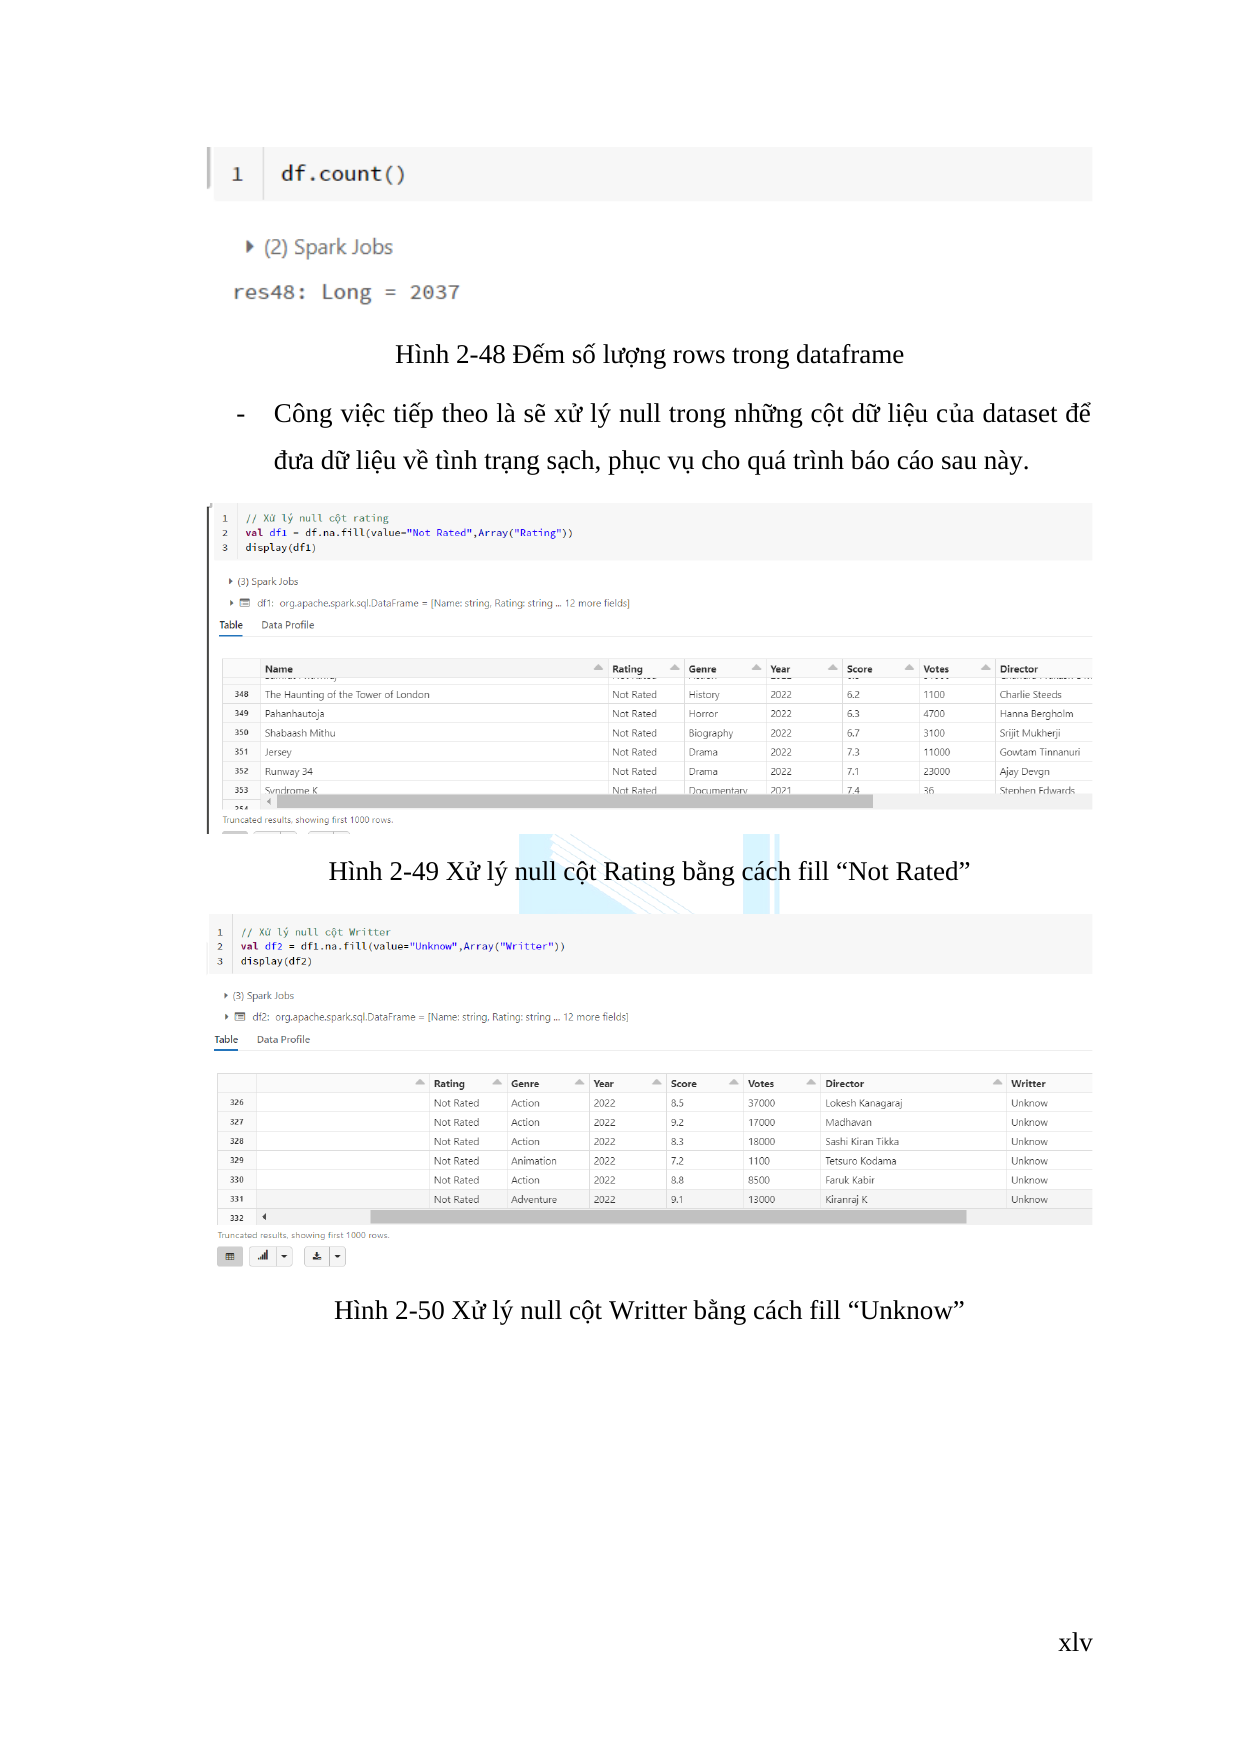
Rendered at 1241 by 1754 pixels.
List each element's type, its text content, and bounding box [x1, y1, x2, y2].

picture [206, 147, 1093, 310]
text Hình 2-48 Đếm số lượng rows trong dataframe [207, 338, 1092, 369]
text Hình 2-50 Xử lý null cột Writter bằng cách fill “Unknow” [207, 1294, 1092, 1325]
picture [206, 914, 1093, 1272]
text Hình 2-49 Xử lý null cột Rating bằng cách fill “Not Rated” [207, 855, 1092, 886]
text Công việc tiếp theo là sẽ xử lý null trong những cột dữ liệu của dataset để đưa dữ liệu về tình trạng sạch, phục vụ cho quá trình báo cáo sau này. [236, 397, 1092, 475]
picture [206, 503, 1093, 834]
